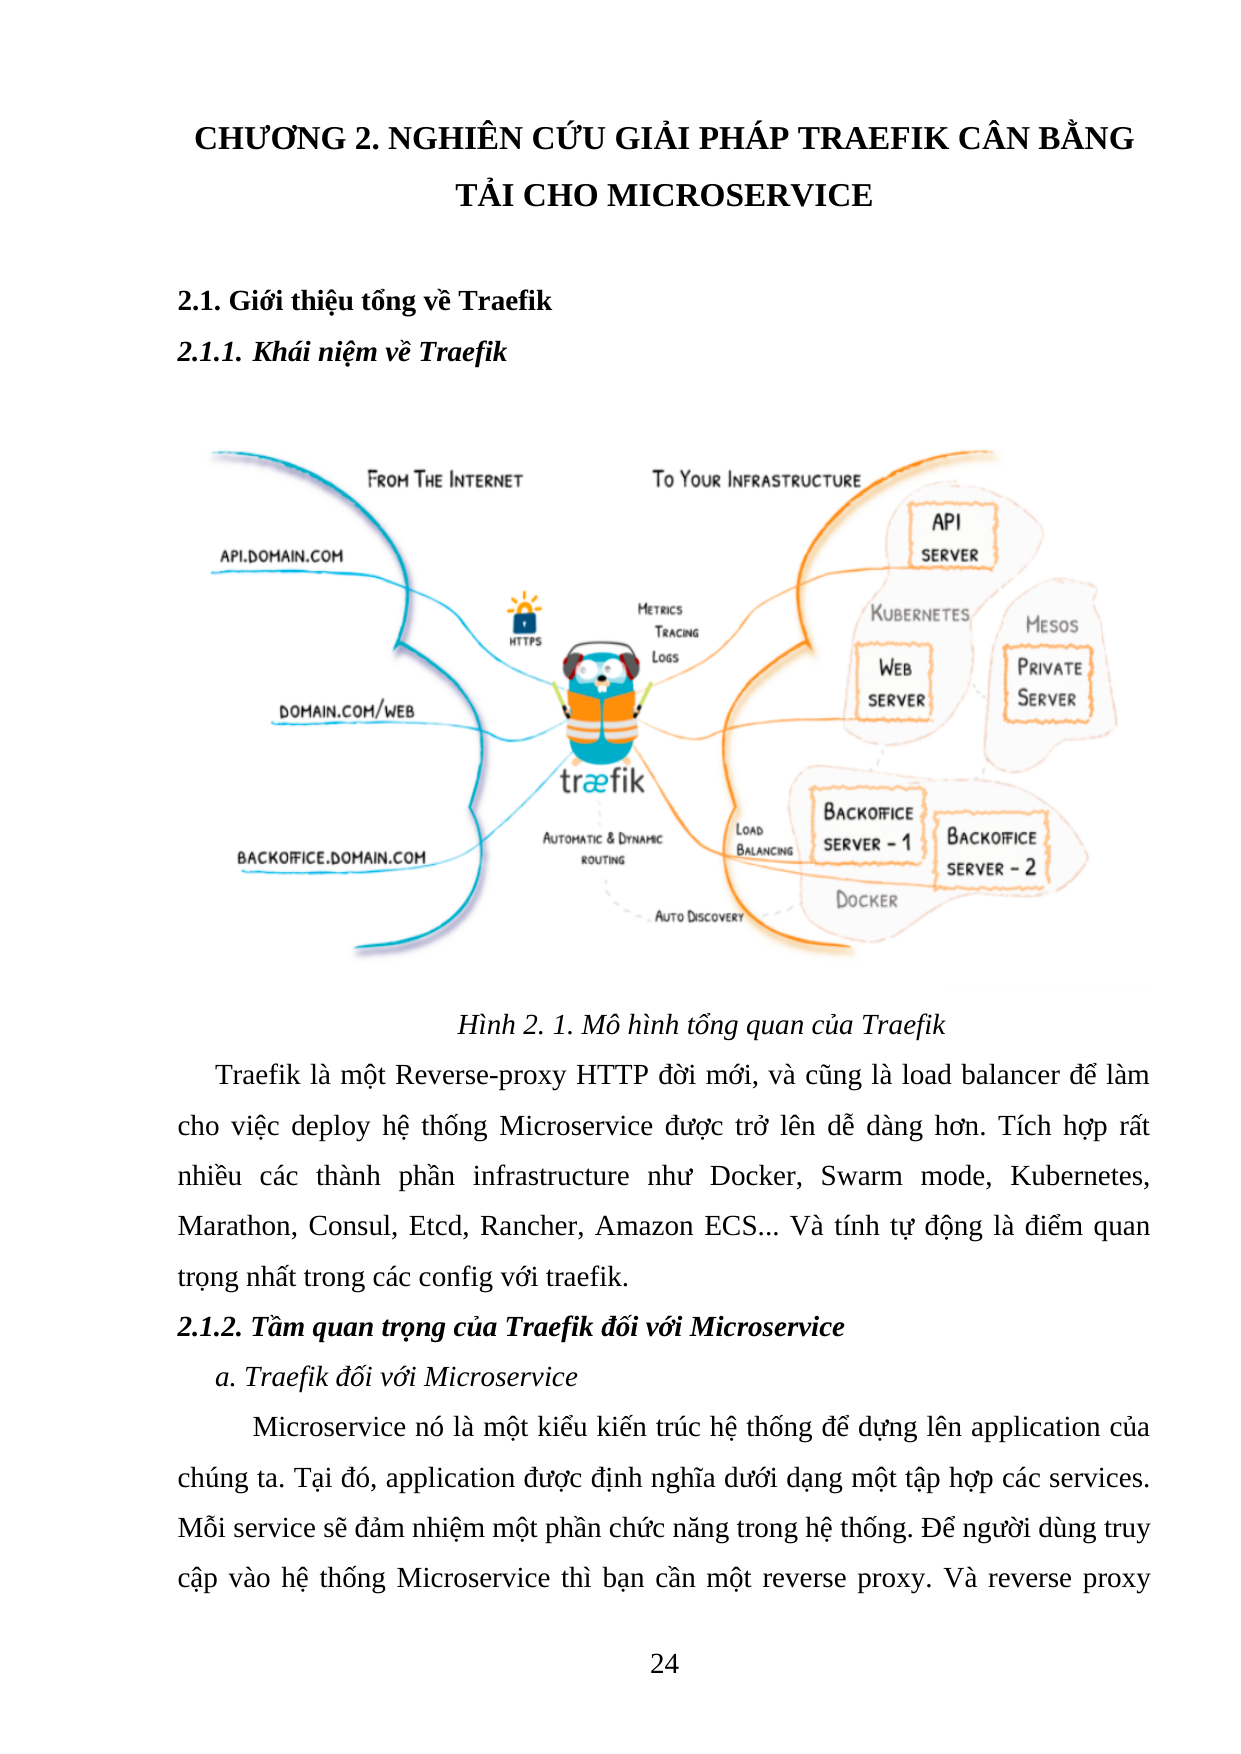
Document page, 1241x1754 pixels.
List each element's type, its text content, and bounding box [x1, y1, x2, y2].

subtitle 2.1. Giới thiệu tổng về Traefik [177, 283, 1152, 317]
picture [177, 384, 1150, 991]
text Traefik là một Reverse-proxy HTTP đời mới, và cũng là load balancer để làm cho việc deploy hệ thống Microservice được trở lên dễ dàng hơn. Tích hợp rất nhiều các thành phần infrastructure như Docker, Swarm mode, Kubernetes, Marathon, Consul, Etcd, Rancher, Amazon ECS... Và tính tự động là điểm quan trọng nhất trong các config với traefik. [177, 1057, 1152, 1292]
text Hình 2. 1. Mô hình tổng quan của Traefik [177, 1007, 1152, 1041]
subtitle a. Traefik đối với Microservice [215, 1359, 1152, 1393]
list Khái niệm về Traefik [177, 334, 1152, 367]
subtitle CHƯƠNG 2. NGHIÊN CỨU GIẢI PHÁP TRAEFIK CÂN BẰNG TẢI CHO MICROSERVICE [177, 118, 1152, 214]
subtitle 2.1.2. Tầm quan trọng của Traefik đối với Microservice [177, 1309, 1152, 1342]
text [177, 1409, 1152, 1594]
